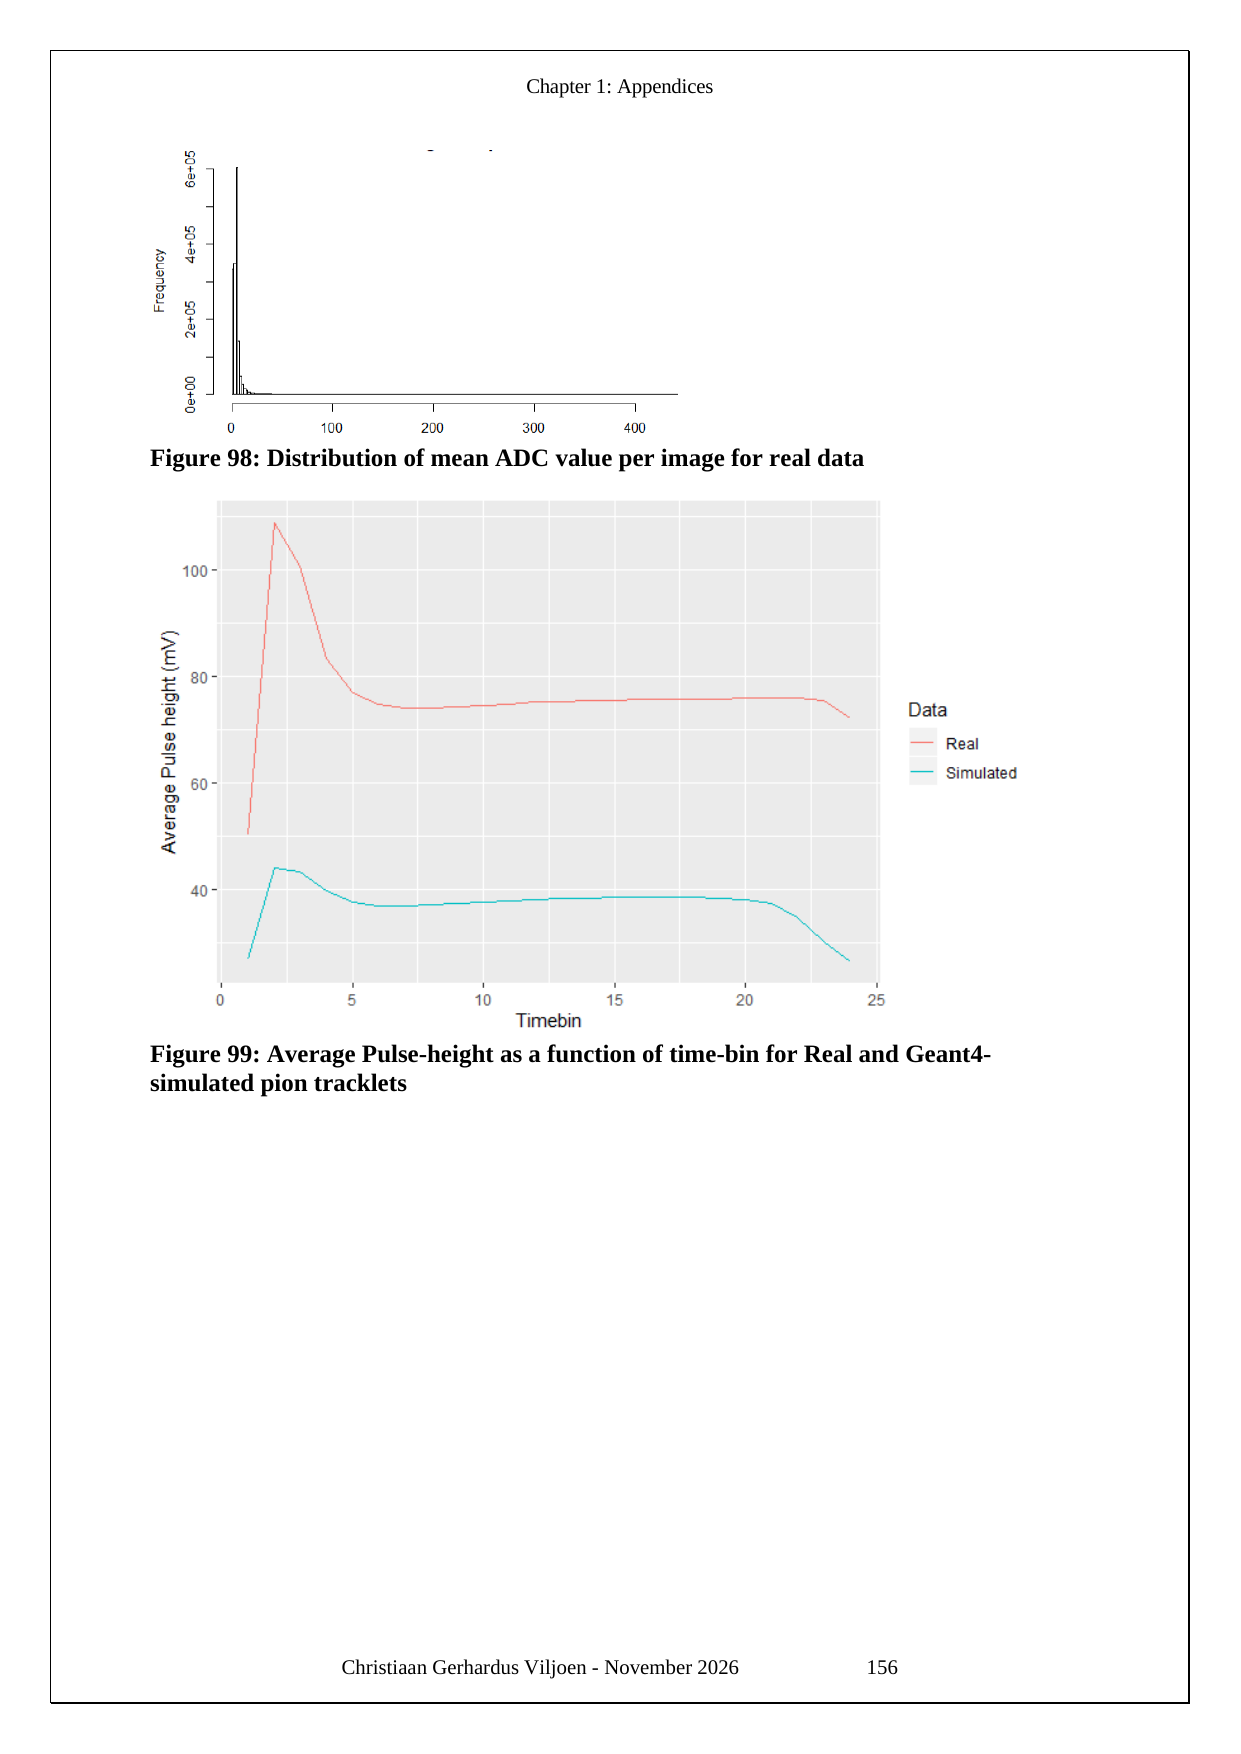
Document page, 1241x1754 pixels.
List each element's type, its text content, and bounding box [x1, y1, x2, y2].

picture [150, 150, 687, 444]
picture [150, 492, 1036, 1040]
